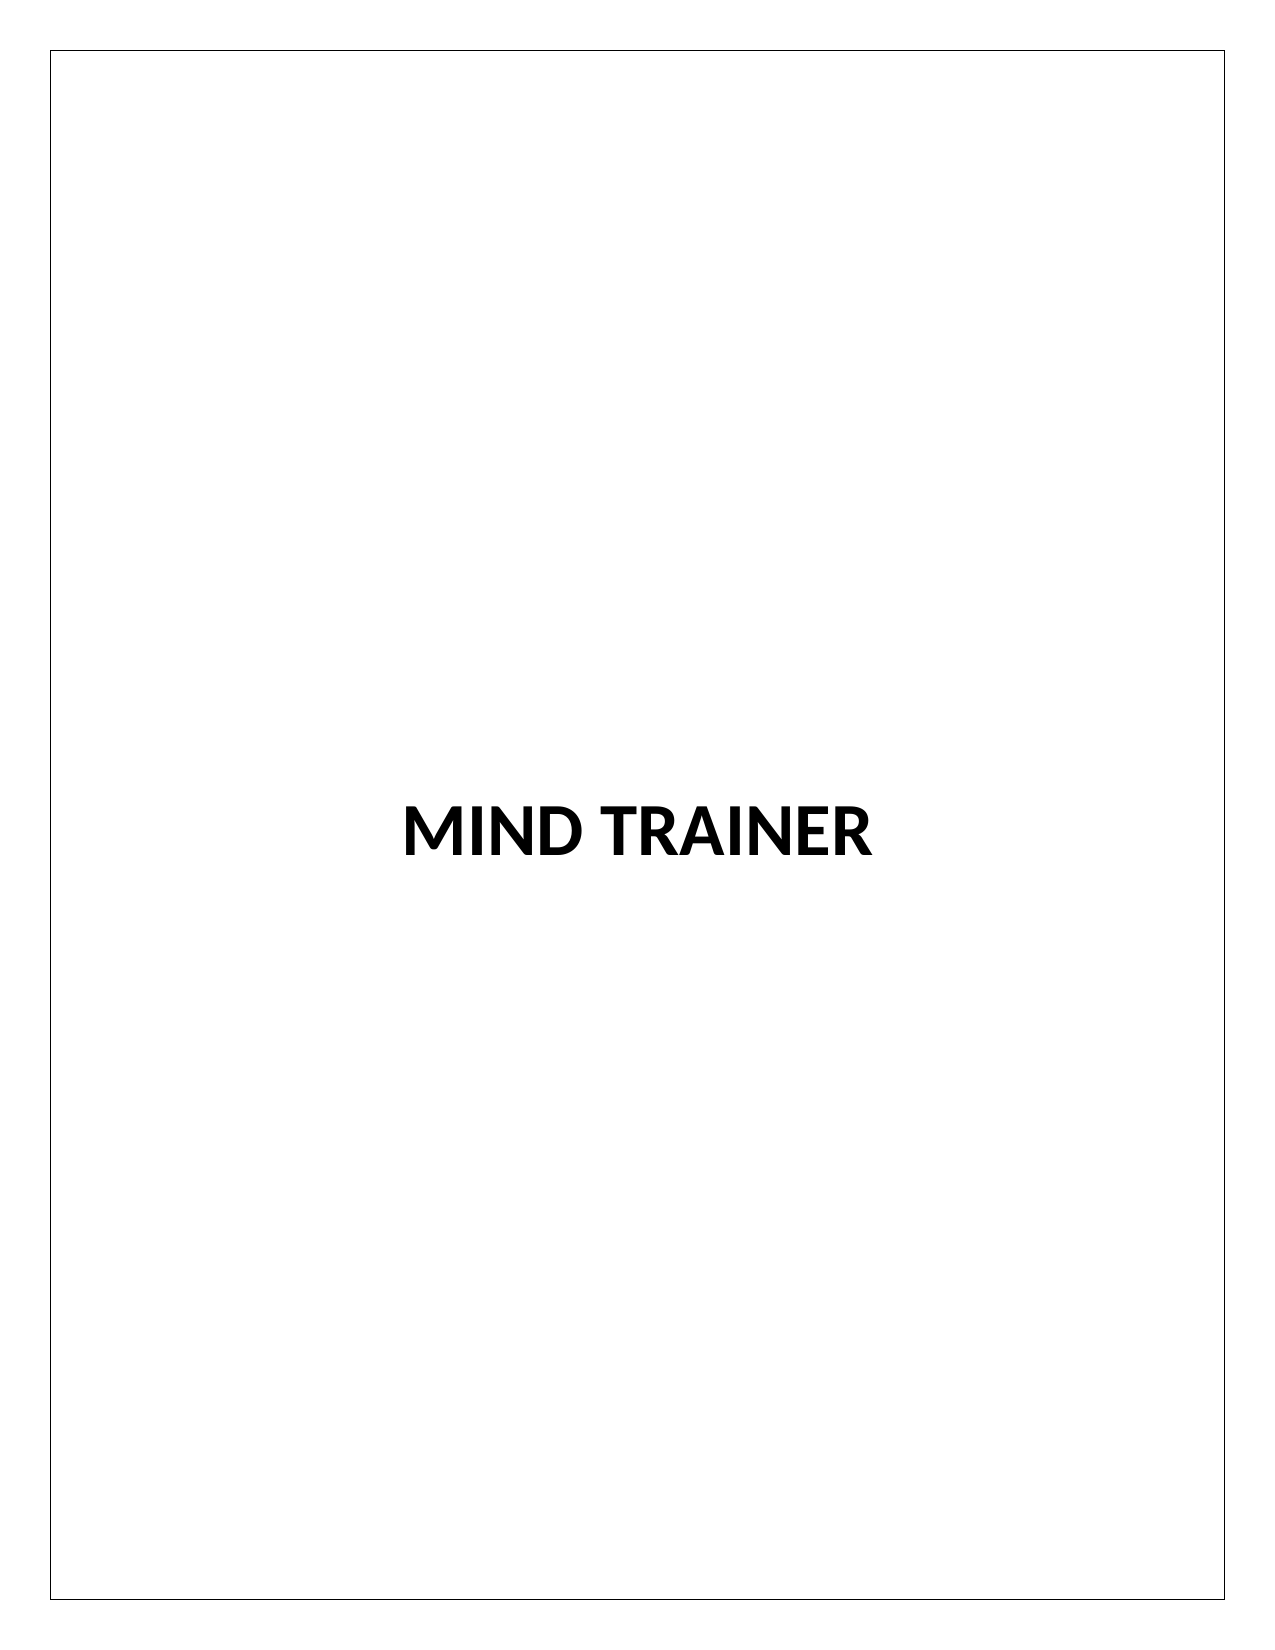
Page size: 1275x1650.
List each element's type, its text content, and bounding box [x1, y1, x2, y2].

text MIND TRAINER [150, 782, 1125, 874]
